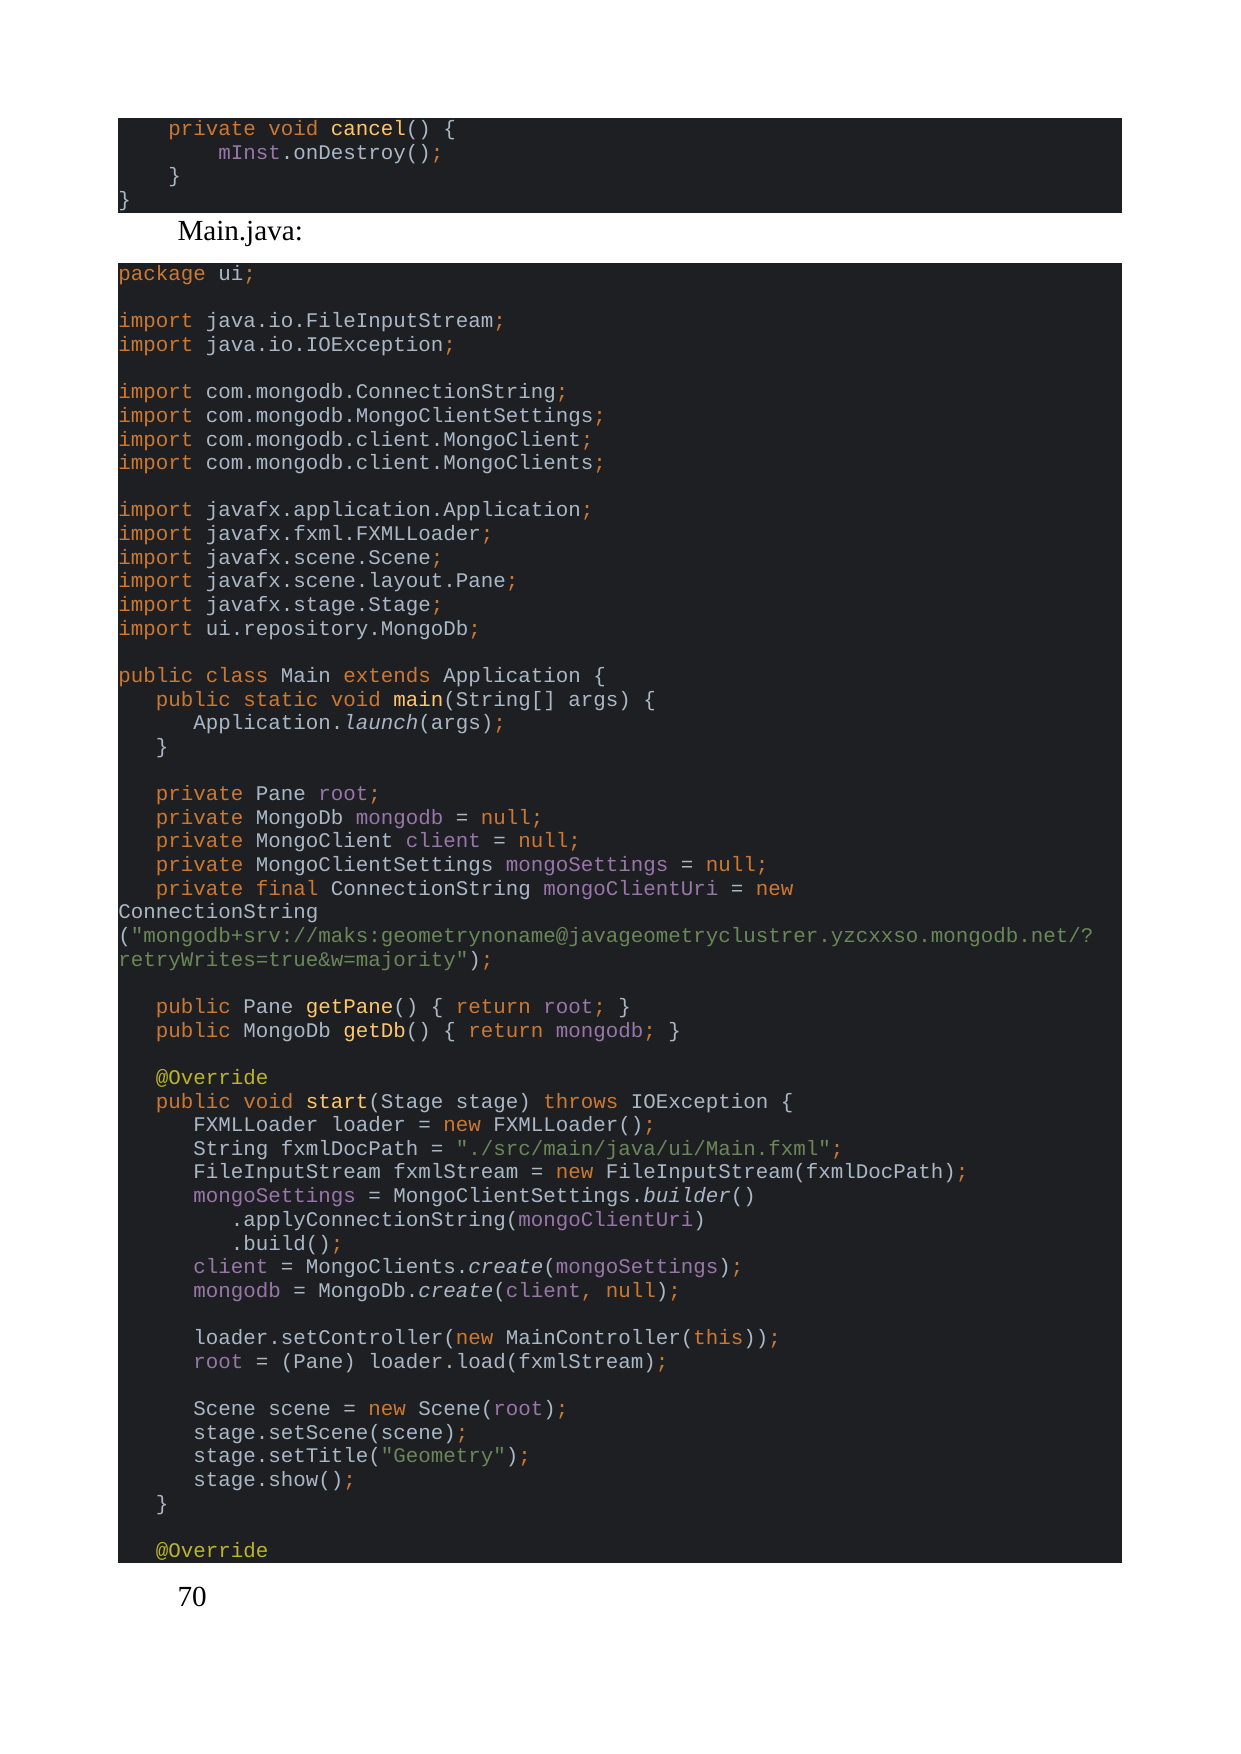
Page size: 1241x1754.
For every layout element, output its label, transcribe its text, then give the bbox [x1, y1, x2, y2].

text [118, 118, 1122, 213]
text Main.java: [118, 213, 1122, 246]
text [118, 263, 1122, 1563]
